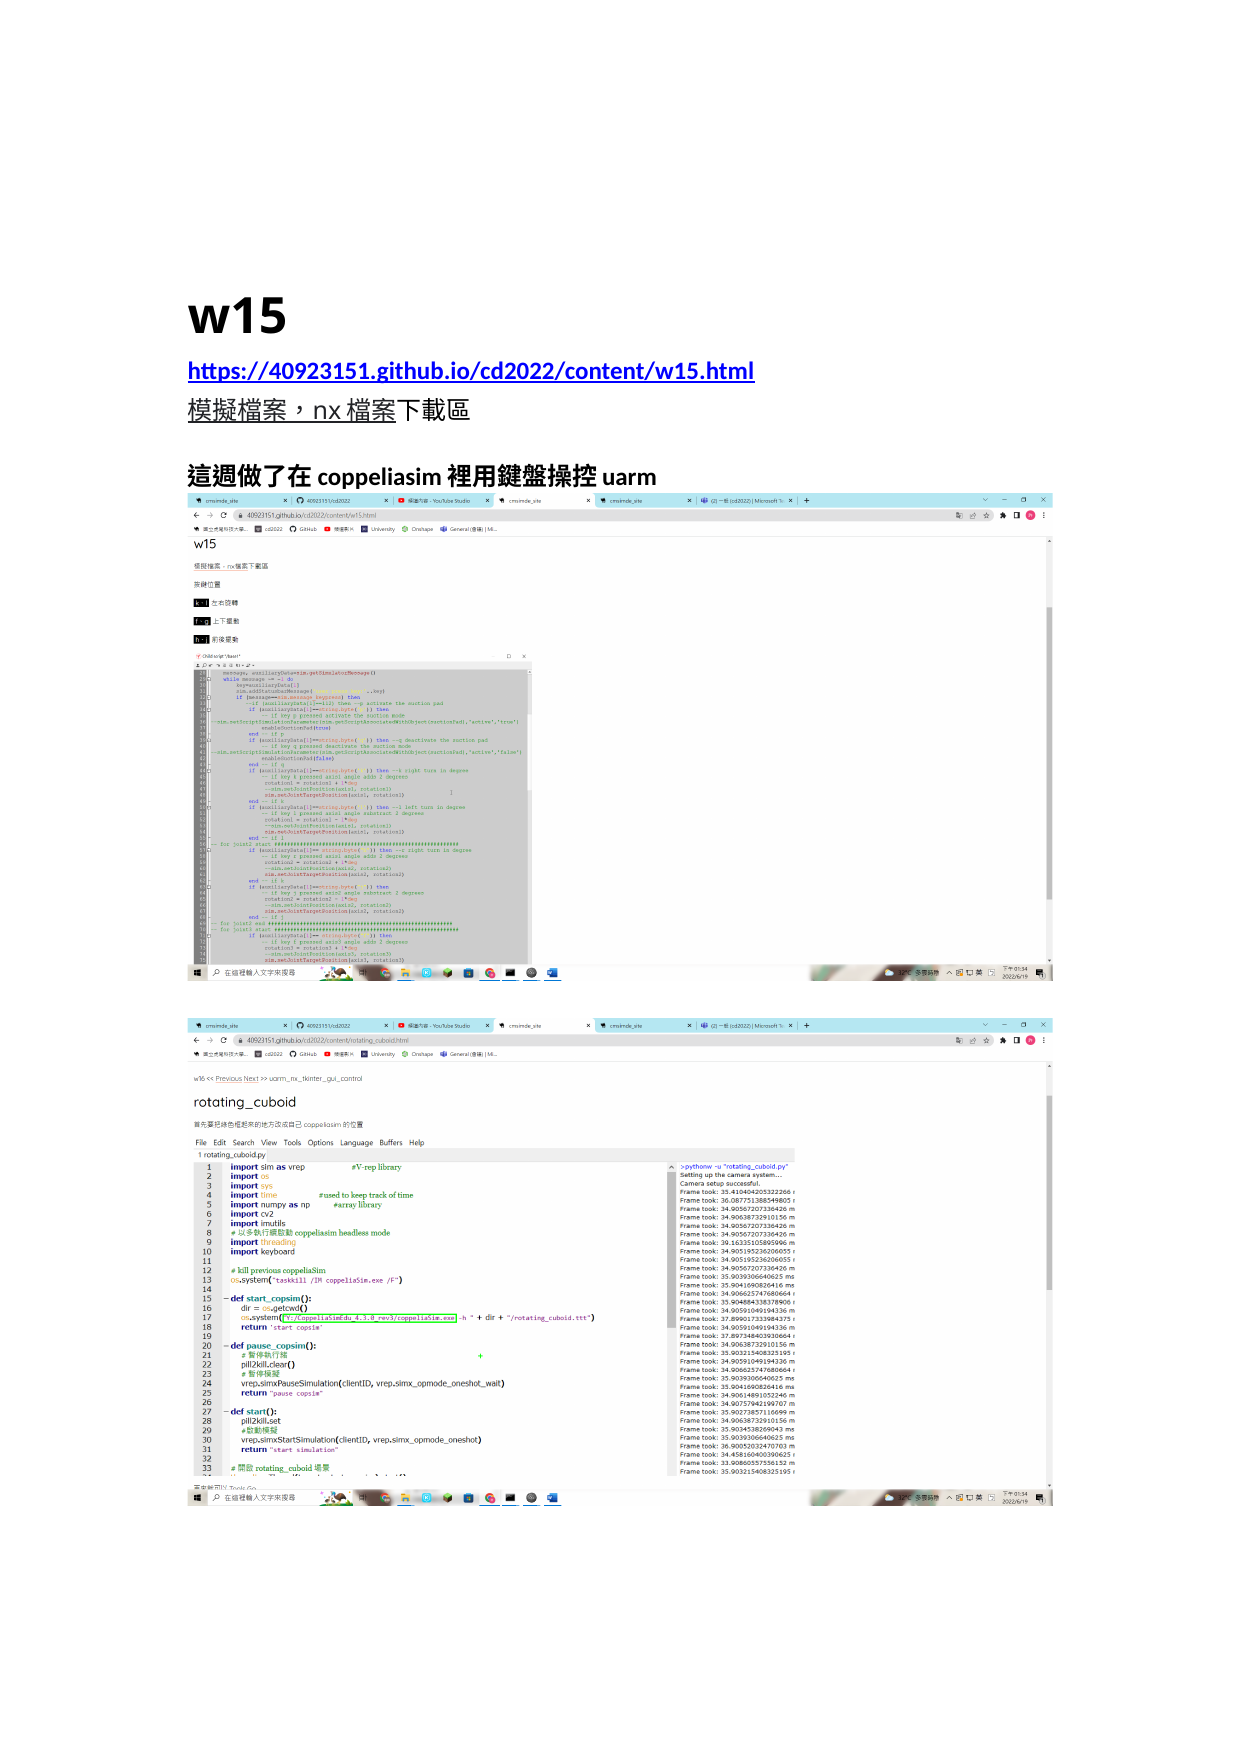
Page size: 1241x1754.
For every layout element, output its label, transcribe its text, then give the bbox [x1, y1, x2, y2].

picture [187, 493, 1053, 981]
text 模擬檔案，nx檔案下載區 [187, 389, 1053, 427]
text w15 [187, 277, 1053, 352]
text https://40923151.github.io/cd2022/content/w15.html [187, 352, 1053, 389]
text 這週做了在coppeliasim裡用鍵盤操控uarm [187, 456, 1053, 493]
picture [187, 1018, 1053, 1506]
